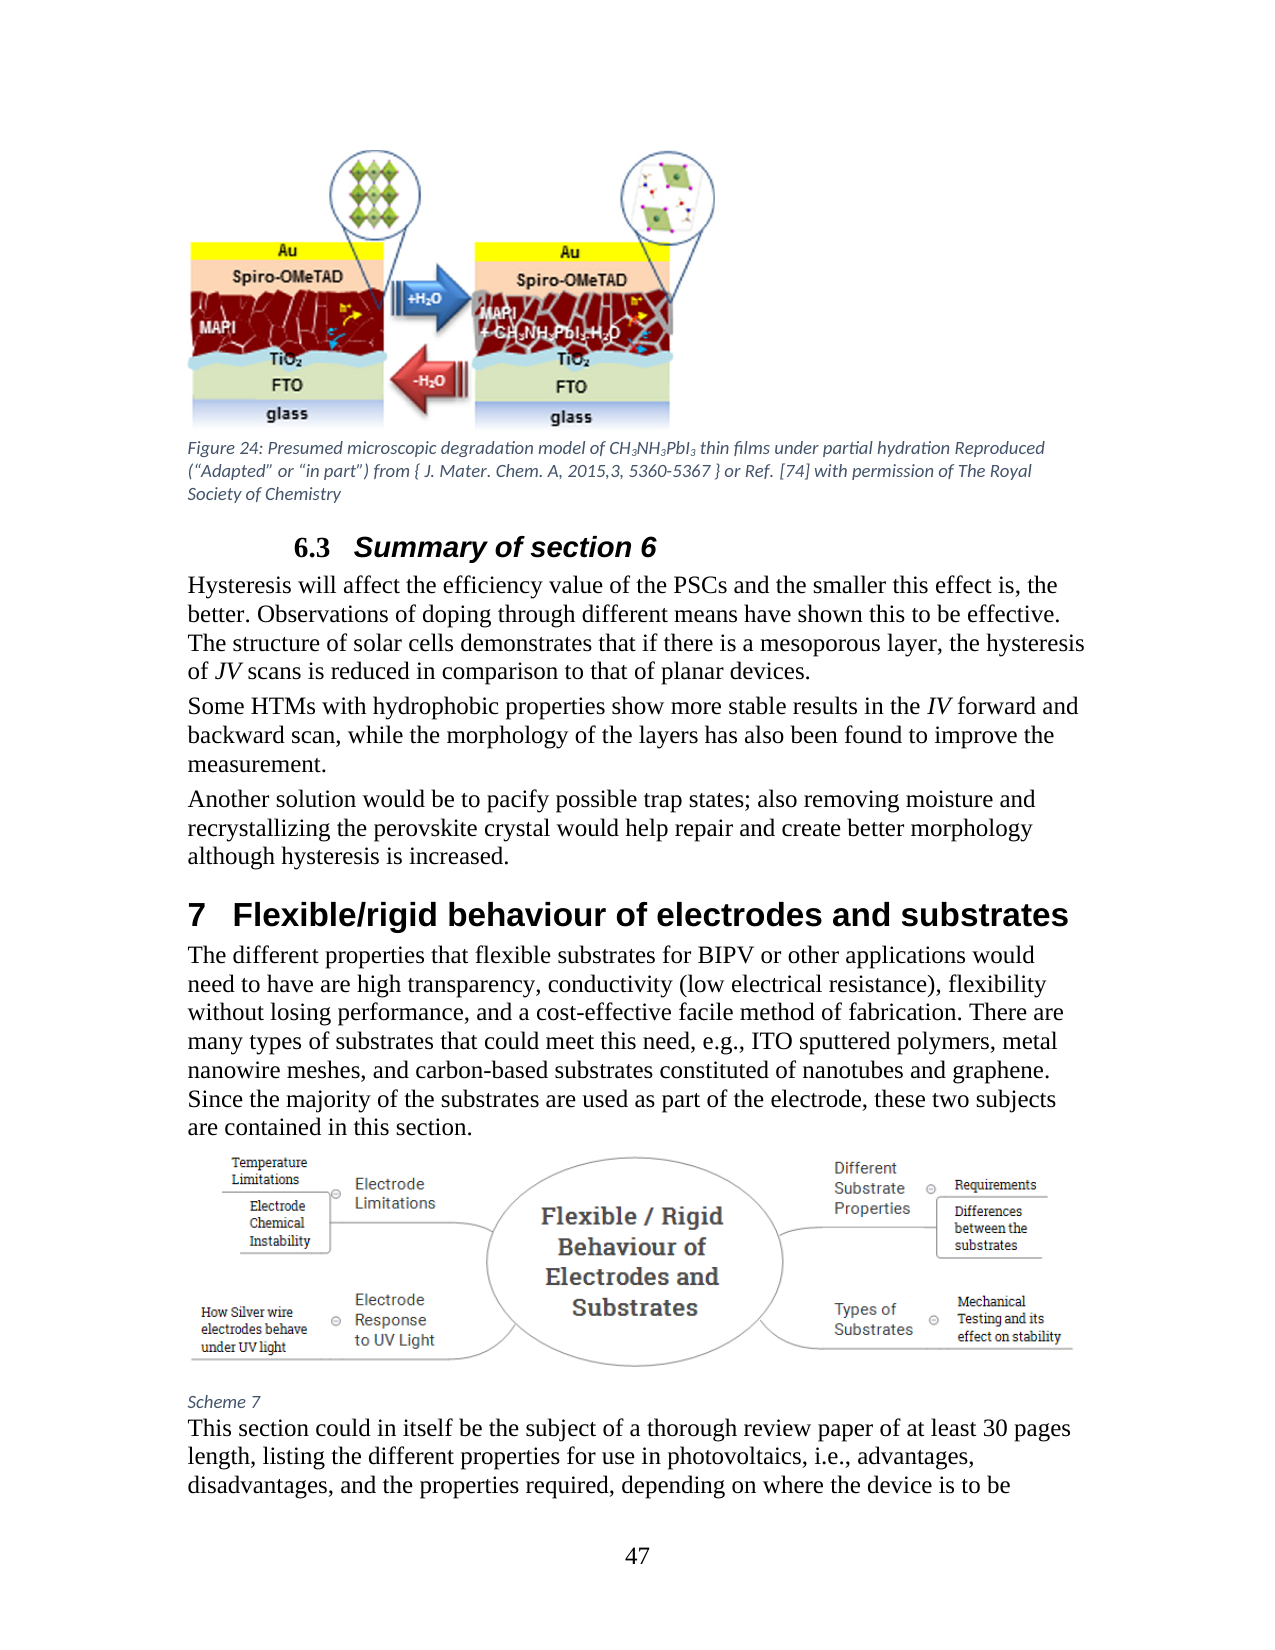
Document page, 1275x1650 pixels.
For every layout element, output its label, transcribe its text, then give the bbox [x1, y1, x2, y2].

subtitle Summary of section 6 [294, 530, 1087, 564]
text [187, 1413, 1087, 1499]
text Some HTMs with hydrophobic properties show more stable results in the IV forward and backward scan, while the morphology of the layers has also been found to improve the measurement. [187, 691, 1087, 778]
text The different properties that flexible substrates for BIPV or other applications would need to have are high transparency, conductivity (low electrical resistance), flexibility without losing performance, and a cost-effective facile method of fabrication. There are many types of substrates that could meet this need, e.g., ITO sputtered polymers, metal nanowire meshes, and carbon-based substrates constituted of nanotubes and graphene. Since the majority of the substrates are used as part of the electrode, these two subjects are contained in this section. [187, 940, 1087, 1141]
text Another solution would be to pacify possible trap states; also removing moisture and recrystallizing the perovskite crystal would help repair and create better morphology although hysteresis is increased. [187, 784, 1087, 870]
subtitle Flexible/rigid behaviour of electrodes and substrates [187, 895, 1087, 934]
picture [187, 150, 715, 431]
text Hysteresis will affect the efficiency value of the PSCs and the smaller this effect is, the better. Observations of doping through different means have shown this to be effective. The structure of solar cells demonstrates that if there is a mesoporous layer, the hysteresis of JV scans is reduced in comparison to that of planar devices. [187, 570, 1087, 685]
picture [187, 1147, 1088, 1369]
